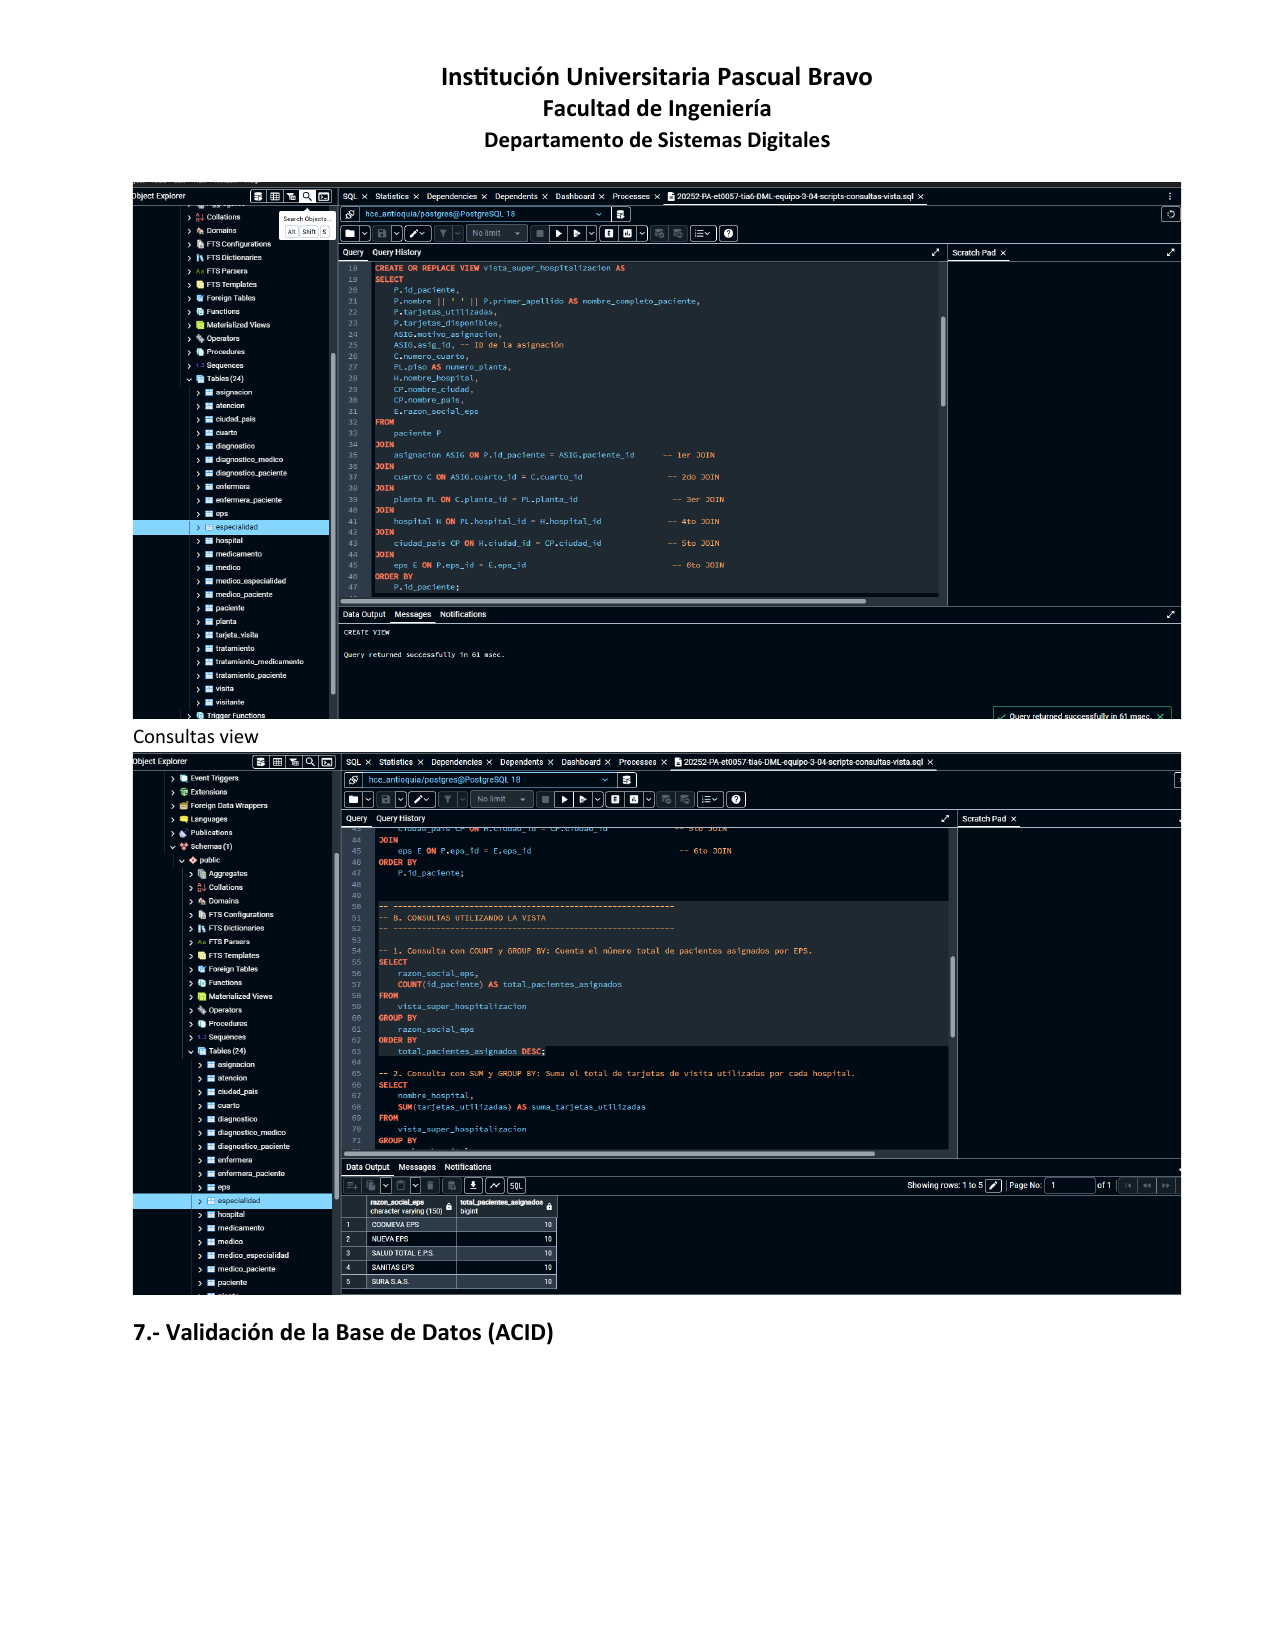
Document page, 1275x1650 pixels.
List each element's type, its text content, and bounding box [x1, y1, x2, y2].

text 7.- Validación de la Base de Datos (ACID) [133, 1316, 1181, 1346]
text Consultas view [133, 723, 1181, 749]
picture [132, 182, 1182, 719]
picture [132, 752, 1182, 1295]
